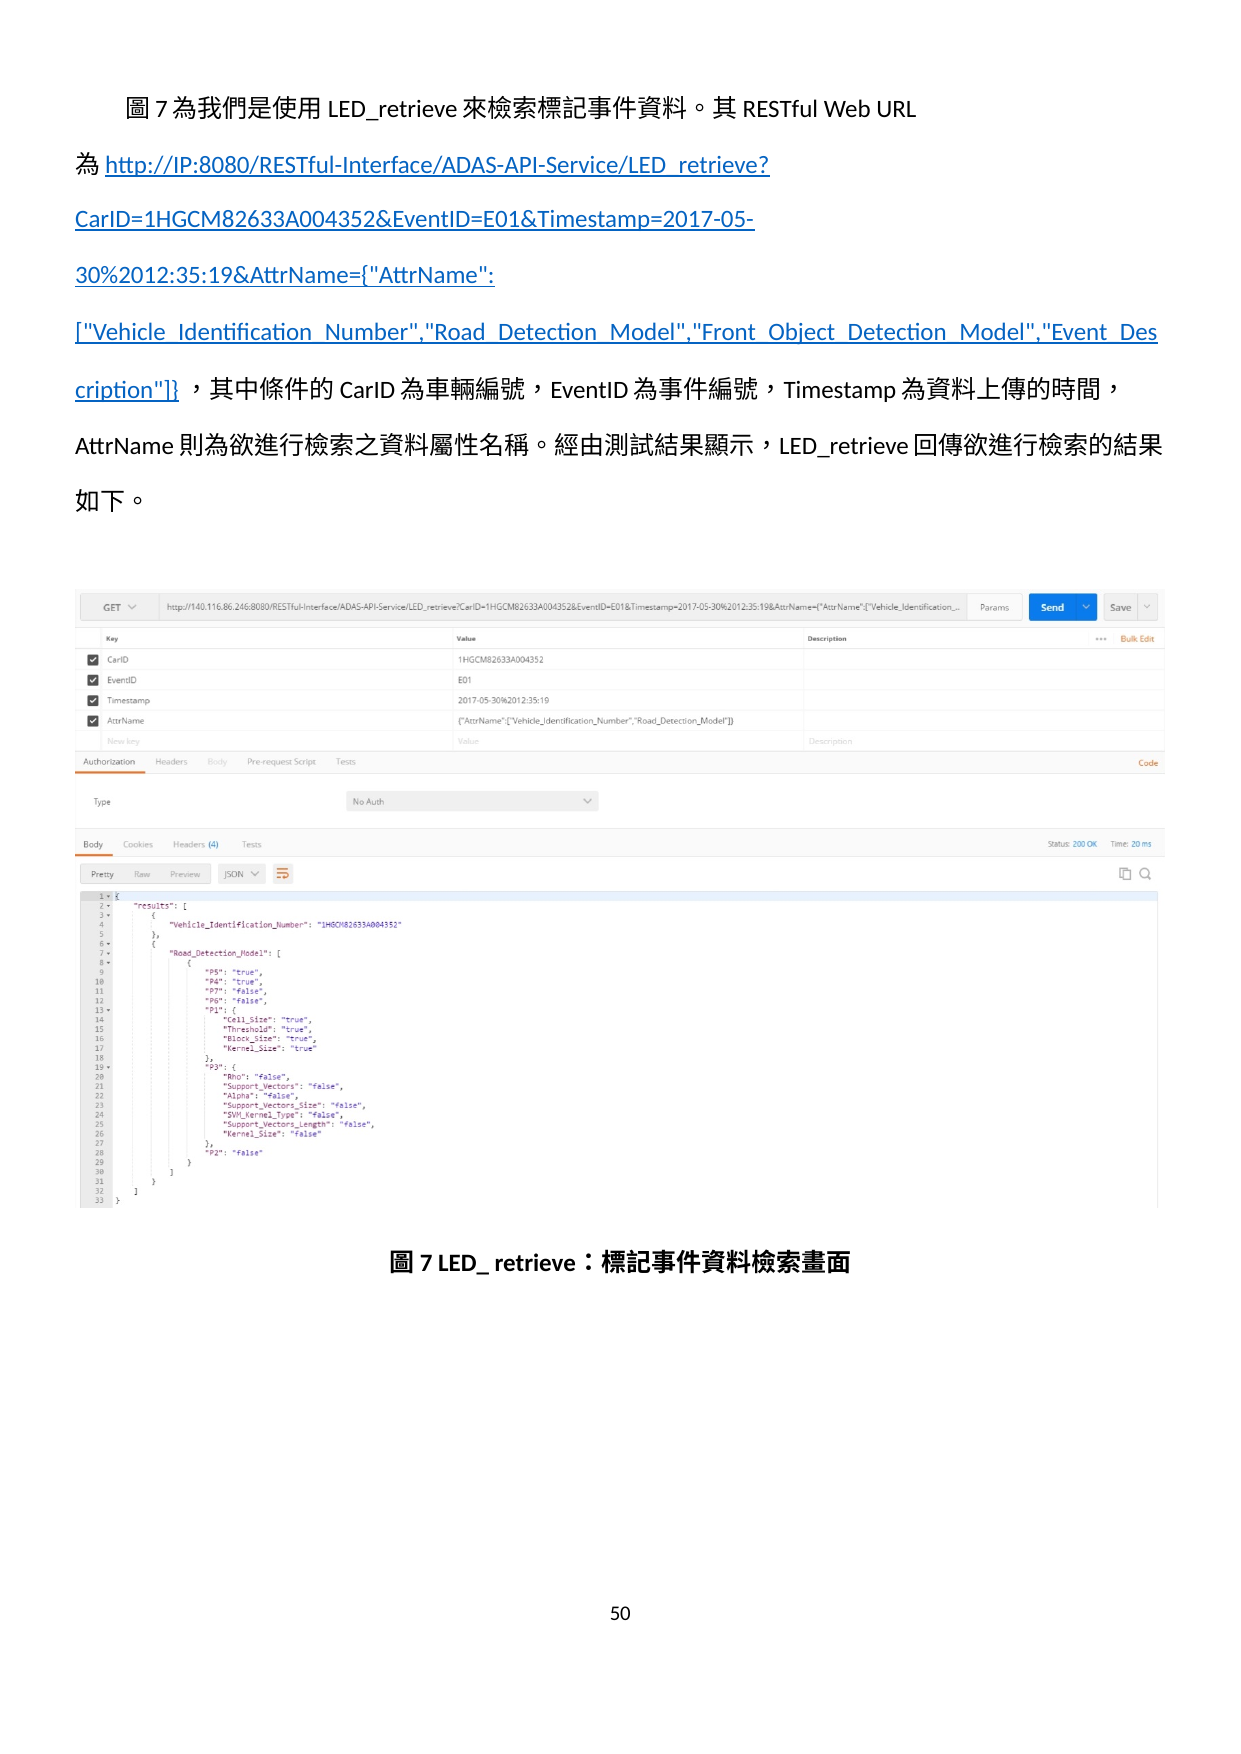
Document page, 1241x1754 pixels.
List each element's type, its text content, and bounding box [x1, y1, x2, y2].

picture [75, 589, 1166, 1208]
text 圖7 LED_ retrieve：標記事件資料檢索畫面 [75, 1242, 1165, 1280]
text 圖7為我們是使用LED_retrieve來檢索標記事件資料。其RESTful Web URL為http://IP:8080/RESTful-Interface/ADAS-API-Service/LED_retrieve?CarID=1HGCM82633A004352&EventID=E01&Timestamp=2017-05-30%2012:35:19&AttrName={"AttrName":["Vehicle_Identification_Number","Road_Detection_Model","Front_Object_Detection_Model","Event_Description"]} ，其中條件的CarID為車輛編號，EventID為事件編號，Timestamp為資料上傳的時間，AttrName則為欲進行檢索之資料屬性名稱。經由測試結果顯示，LED_retrieve回傳欲進行檢索的結果如下。 [75, 87, 1165, 519]
